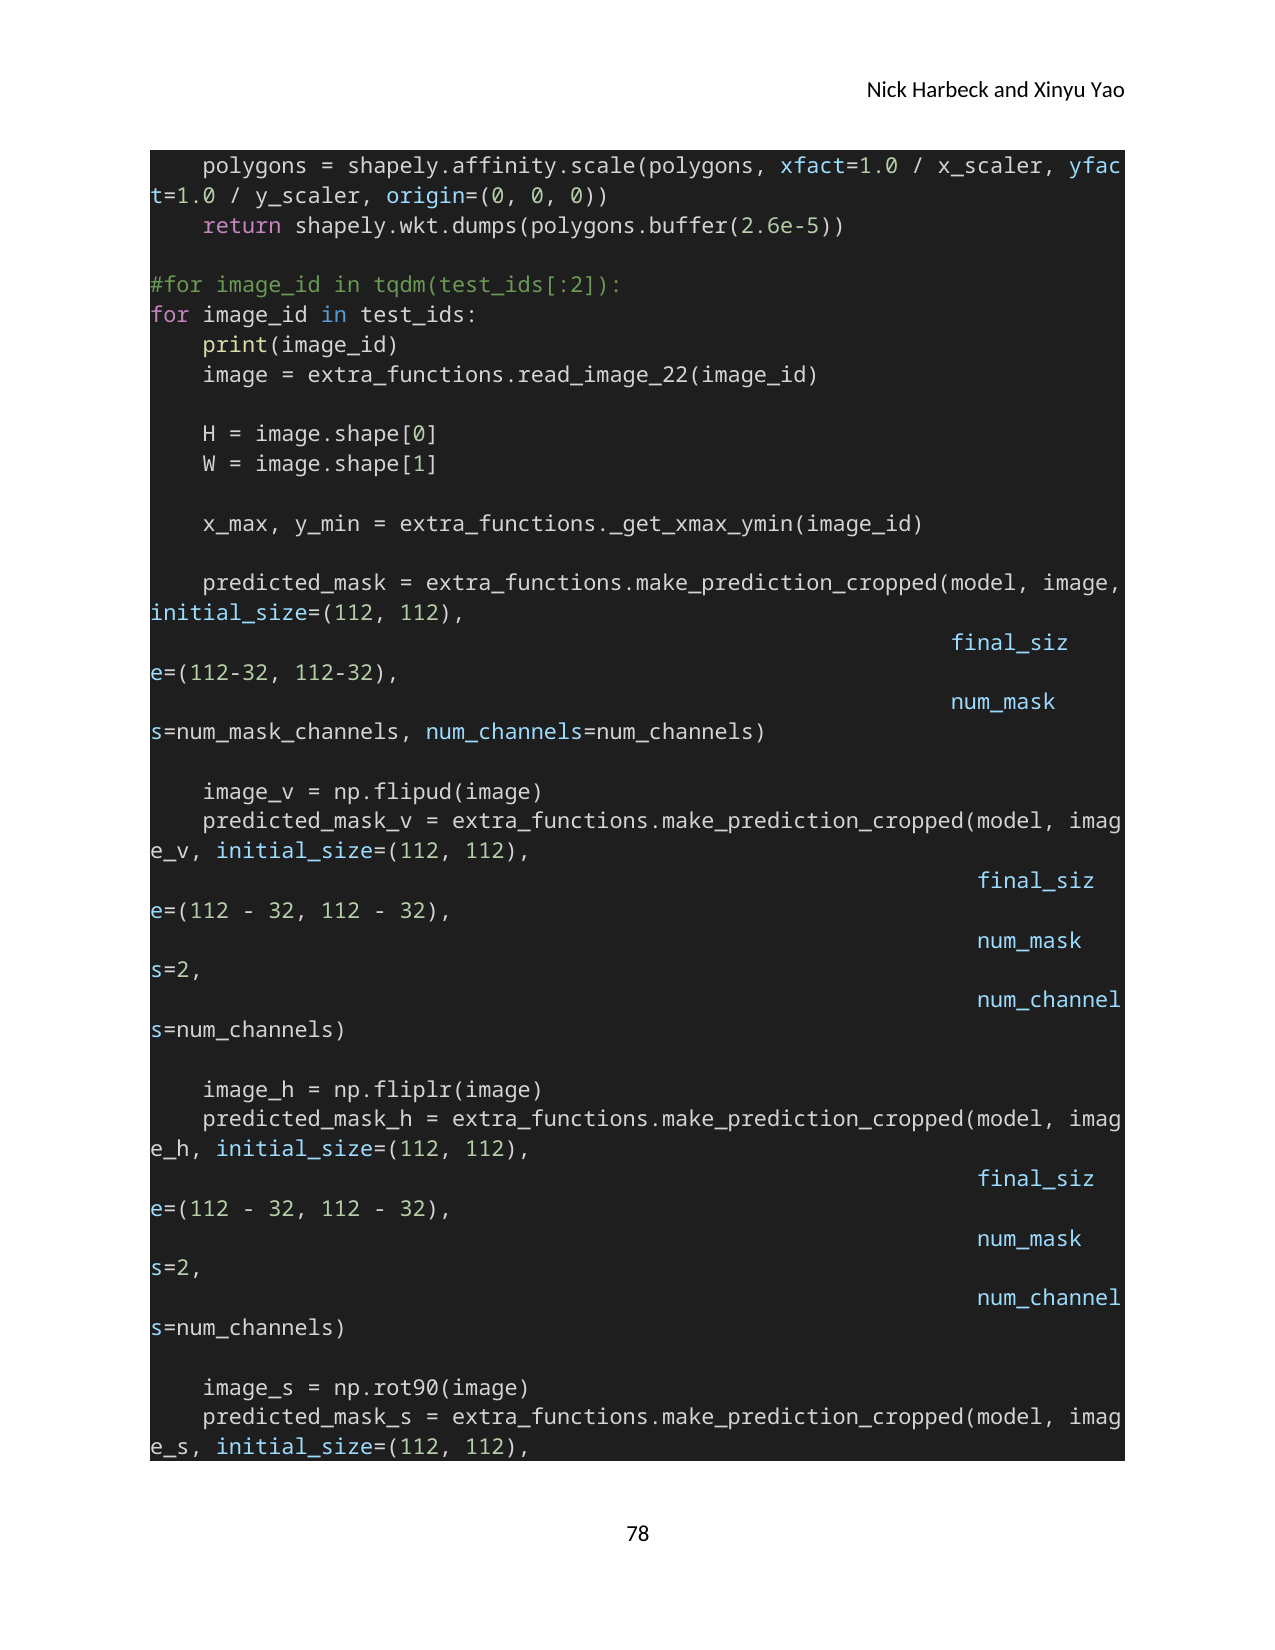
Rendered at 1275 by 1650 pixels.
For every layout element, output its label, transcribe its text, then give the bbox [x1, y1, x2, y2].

text num_channels=num_channels) [150, 1282, 1125, 1342]
text num_masks=2, [150, 924, 1125, 984]
text image = extra_functions.read_image_22(image_id) [150, 358, 1125, 388]
text predicted_mask_v = extra_functions.make_prediction_cropped(model, image_v, initial_size=(112, 112), [150, 805, 1125, 865]
text H = image.shape[0] [150, 418, 1125, 448]
text final_size=(112 - 32, 112 - 32), [150, 865, 1125, 924]
text final_size=(112-32, 112-32), [150, 627, 1125, 686]
text image_h = np.fliplr(image) [150, 1073, 1125, 1103]
text predicted_mask_s = extra_functions.make_prediction_cropped(model, image_s, initial_size=(112, 112), [150, 1401, 1125, 1461]
text return shapely.wkt.dumps(polygons.buffer(2.6e-5)) [150, 209, 1125, 239]
text #for image_id in tqdm(test_ids[:2]): [150, 269, 1125, 299]
text for image_id in test_ids: [150, 299, 1125, 329]
text num_channels=num_channels) [150, 984, 1125, 1044]
text predicted_mask = extra_functions.make_prediction_cropped(model, image, initial_size=(112, 112), [150, 567, 1125, 627]
text final_size=(112 - 32, 112 - 32), [150, 1163, 1125, 1222]
text polygons = shapely.affinity.scale(polygons, xfact=1.0 / x_scaler, yfact=1.0 / y_scaler, origin=(0, 0, 0)) [150, 150, 1125, 209]
text num_masks=num_mask_channels, num_channels=num_channels) [150, 686, 1125, 746]
text x_max, y_min = extra_functions._get_xmax_ymin(image_id) [150, 507, 1125, 537]
text image_v = np.flipud(image) [150, 776, 1125, 805]
text num_masks=2, [150, 1222, 1125, 1282]
text W = image.shape[1] [150, 448, 1125, 478]
text image_s = np.rot90(image) [150, 1371, 1125, 1401]
text predicted_mask_h = extra_functions.make_prediction_cropped(model, image_h, initial_size=(112, 112), [150, 1103, 1125, 1163]
text print(image_id) [150, 329, 1125, 358]
